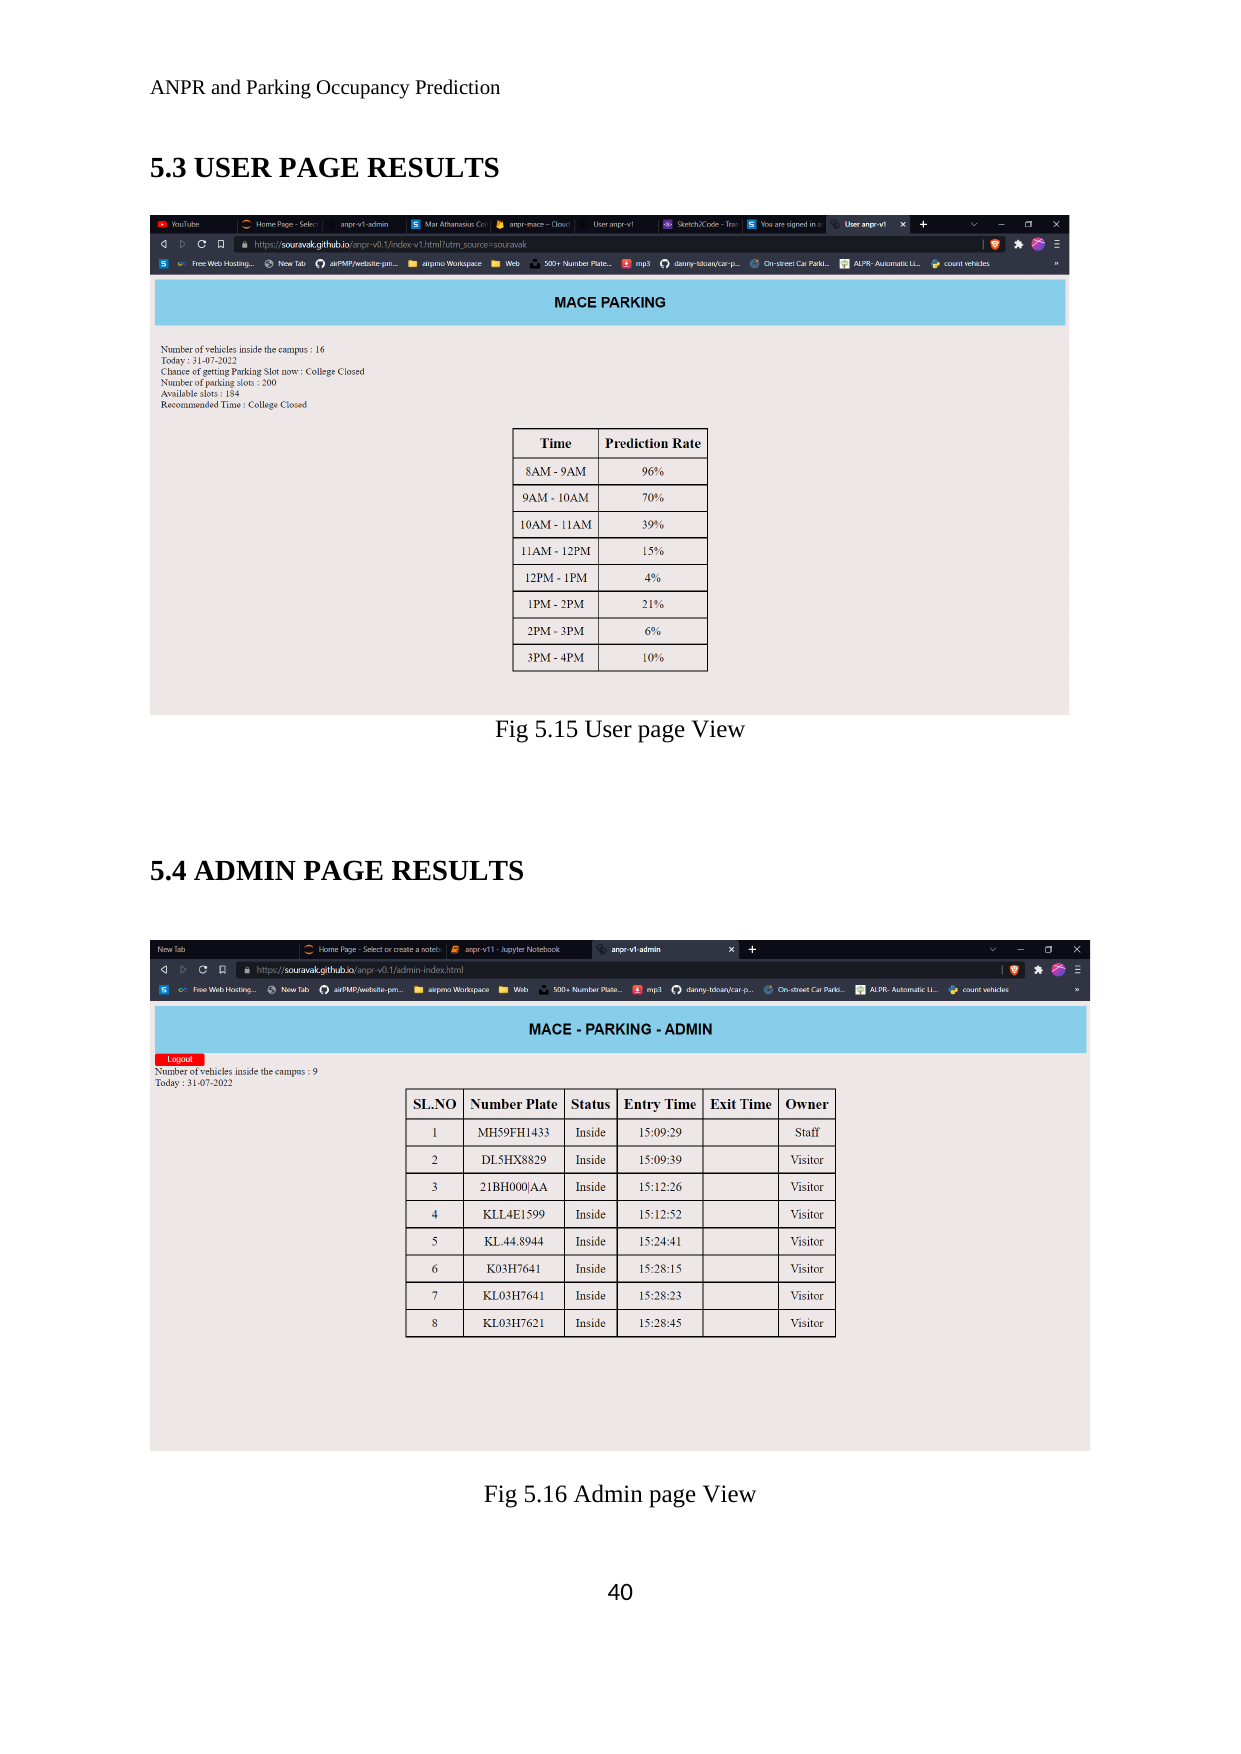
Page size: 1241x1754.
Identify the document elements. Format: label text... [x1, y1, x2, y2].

text Fig 5.16 Admin page View [150, 1479, 1090, 1508]
picture [150, 215, 1070, 715]
picture [150, 940, 1091, 1451]
text 5.3 USER PAGE RESULTS [150, 150, 1090, 183]
text 5.4 ADMIN PAGE RESULTS [150, 853, 1090, 887]
